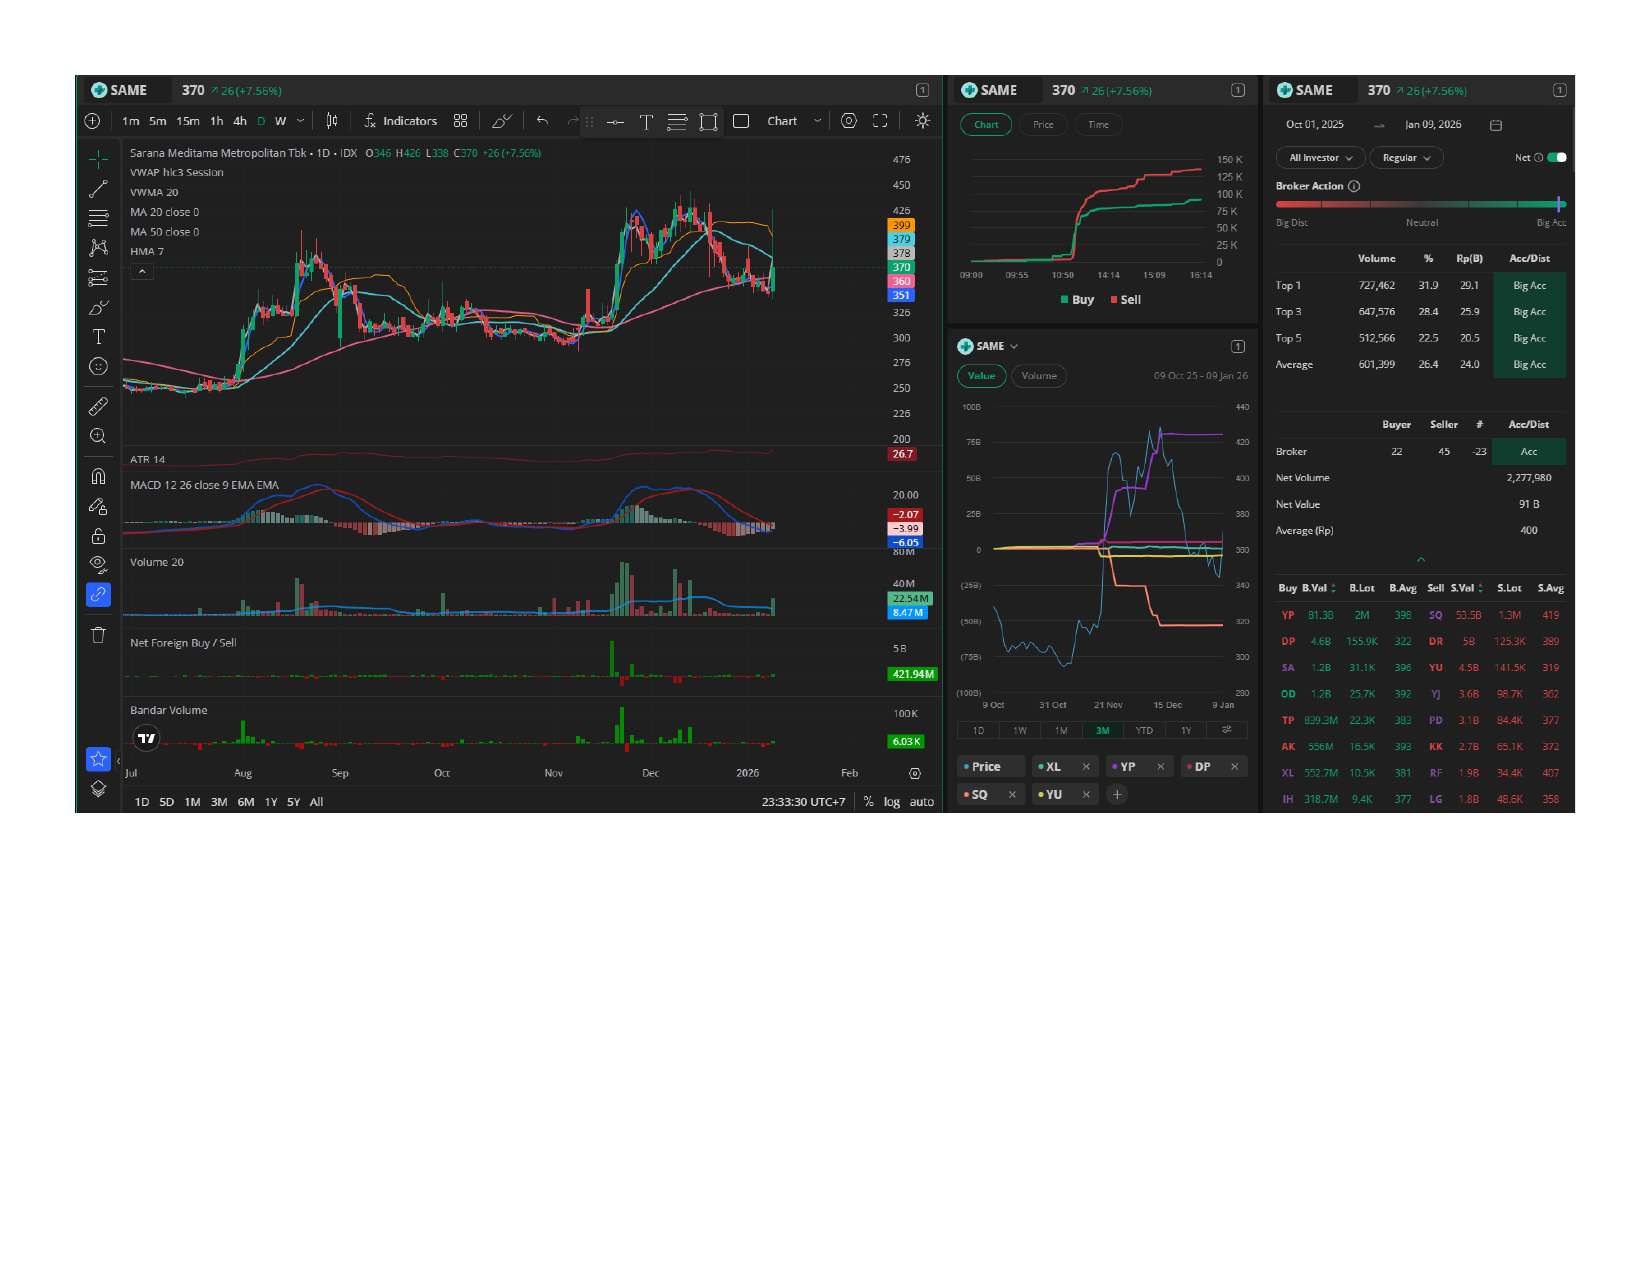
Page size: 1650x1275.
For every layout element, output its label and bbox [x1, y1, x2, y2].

picture [75, 75, 1575, 813]
